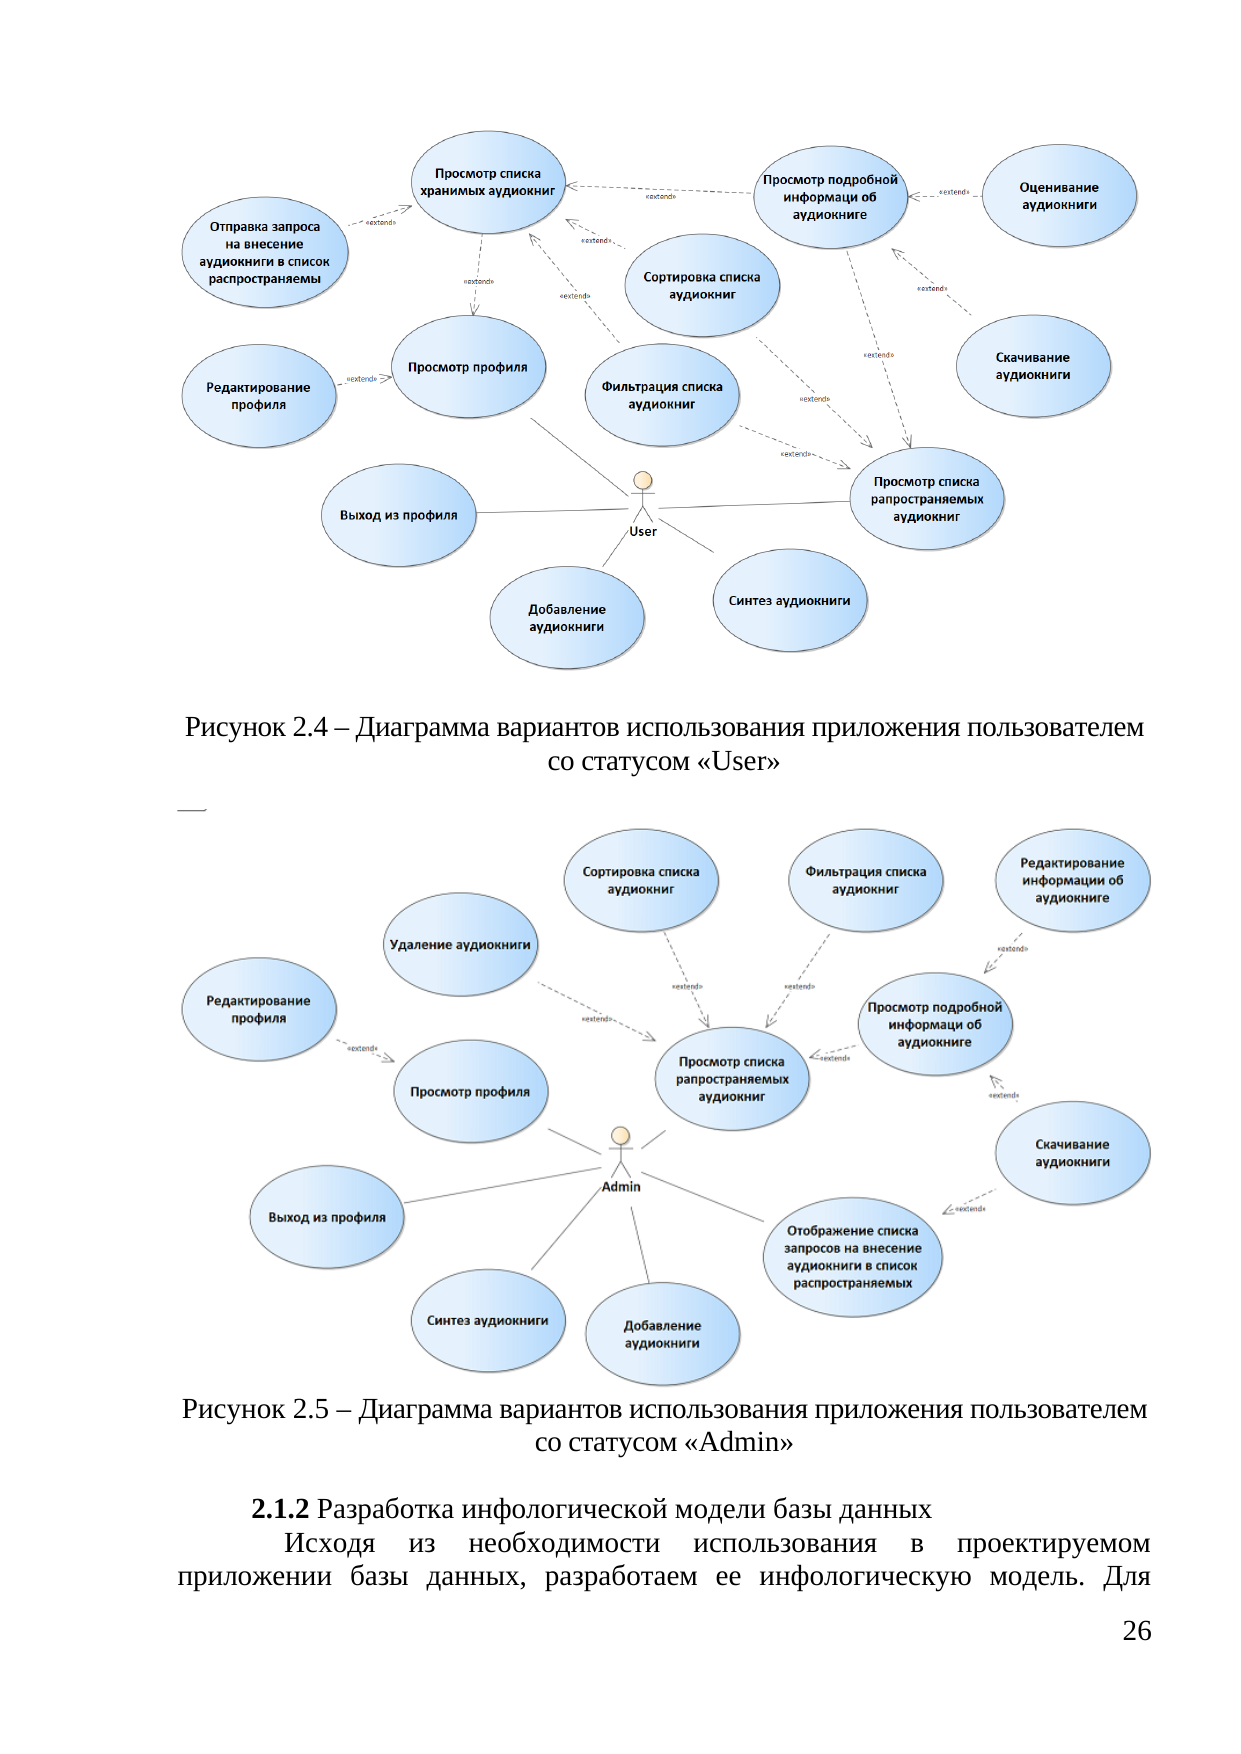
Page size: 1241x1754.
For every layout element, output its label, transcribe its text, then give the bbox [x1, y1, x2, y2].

text Рисунок 2.5 – Диаграмма вариантов использования приложения пользователем со статусом «Admin» [177, 1391, 1152, 1458]
picture [177, 809, 1152, 1391]
picture [177, 118, 1152, 676]
text 2.1.2 Разработка инфологической модели базы данных [177, 1491, 1152, 1525]
text Рисунок 2.4 – Диаграмма вариантов использования приложения пользователем со статусом «User» [177, 709, 1152, 776]
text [177, 1525, 1152, 1592]
